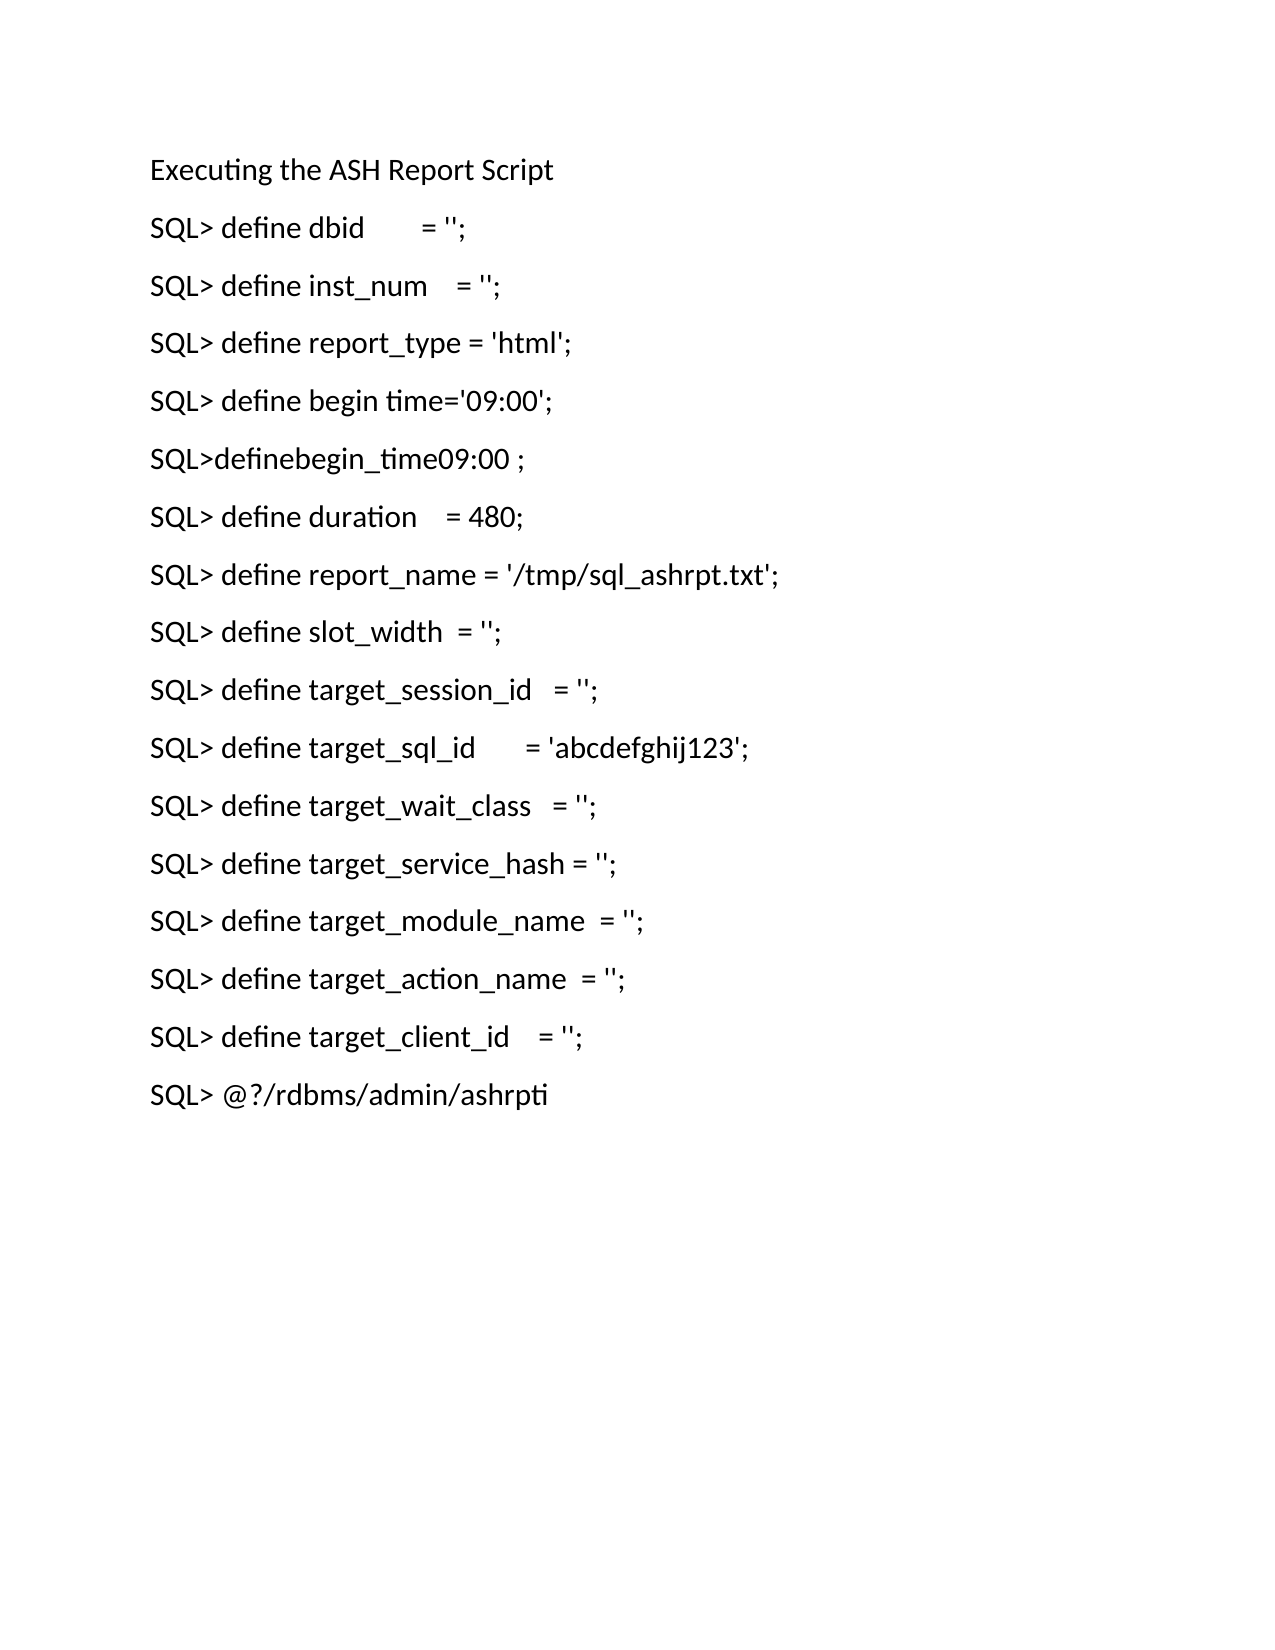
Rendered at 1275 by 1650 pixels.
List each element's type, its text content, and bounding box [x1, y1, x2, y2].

text SQL> define report_name = '/tmp/sql_ashrpt.txt'; [150, 555, 1125, 593]
text SQL> define duration = 480; [150, 497, 1125, 535]
text SQL> define target_action_name = ''; [150, 959, 1125, 997]
text SQL> define target_sql_id = 'abcdefghij123'; [150, 728, 1125, 766]
text SQL> define begin time='09:00'; [150, 381, 1125, 419]
text SQL>definebegin_time09:00 ; [150, 439, 1125, 477]
text SQL> define target_service_hash = ''; [150, 844, 1125, 882]
text Executing the ASH Report Script [150, 150, 1125, 188]
text SQL> @?/rdbms/admin/ashrpti [150, 1075, 1125, 1113]
text SQL> define inst_num = ''; [150, 266, 1125, 304]
text SQL> define slot_width = ''; [150, 612, 1125, 651]
text SQL> define target_module_name = ''; [150, 902, 1125, 940]
text SQL> define target_wait_class = ''; [150, 786, 1125, 824]
text SQL> define target_client_id = ''; [150, 1017, 1125, 1055]
text SQL> define target_session_id = ''; [150, 670, 1125, 708]
text SQL> define report_type = 'html'; [150, 323, 1125, 362]
text SQL> define dbid = ''; [150, 208, 1125, 246]
